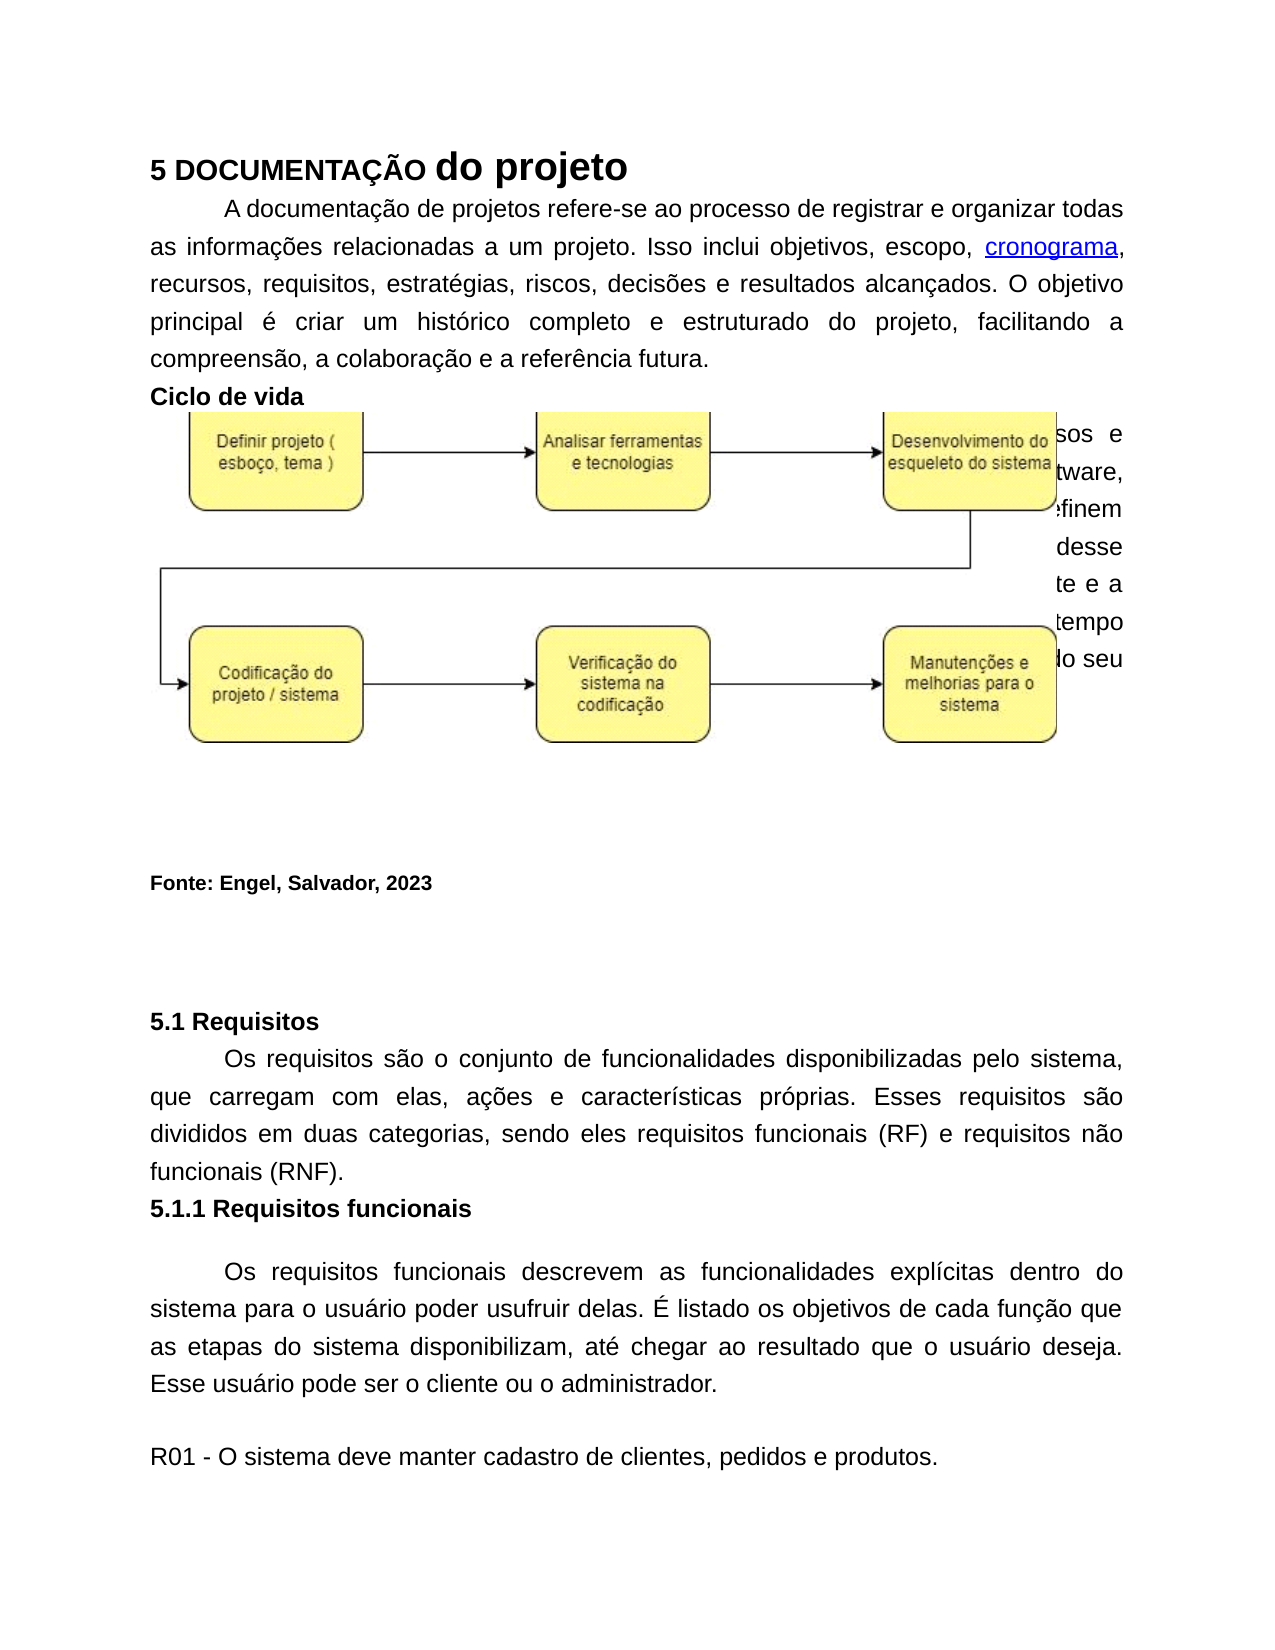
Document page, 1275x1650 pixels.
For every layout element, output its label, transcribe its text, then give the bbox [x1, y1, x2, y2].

text 5.1.1 Requisitos funcionais [150, 1187, 1125, 1225]
text 5 DOCUMENTAÇÃO do projeto [150, 150, 1125, 187]
text 5.1 Requisitos [150, 1000, 1125, 1037]
text Fonte: Engel, Salvador, 2023 [150, 850, 1125, 900]
text Os requisitos funcionais descrevem as funcionalidades explícitas dentro do sistema para o usuário poder usufruir delas. É listado os objetivos de cada função que as etapas do sistema disponibilizam, até chegar ao resultado que o usuário deseja. Esse usuário pode ser o cliente ou o administrador. [150, 1250, 1125, 1400]
text A documentação de projetos refere-se ao processo de registrar e organizar todas as informações relacionadas a um projeto. Isso inclui objetivos, escopo, cronograma, recursos, requisitos, estratégias, riscos, decisões e resultados alcançados. O objetivo principal é criar um histórico completo e estruturado do projeto, facilitando a compreensão, a colaboração e a referência futura. [150, 187, 1125, 375]
text Os requisitos são o conjunto de funcionalidades disponibilizadas pelo sistema, que carregam com elas, ações e características próprias. Esses requisitos são divididos em duas categorias, sendo eles requisitos funcionais (RF) e requisitos não funcionais (RNF). [150, 1037, 1125, 1187]
text Ciclo de vida [150, 375, 1125, 412]
text R01 - O sistema deve manter cadastro de clientes, pedidos e produtos. [150, 1425, 1125, 1475]
text O ciclo de vida de um software é uma estrutura que indica processos e atividades envolvidas no desenvolvimento, operação e manutenção de um software, abrangendo de fato toda a vida do sistema. Neste ciclo, existem modelos que definem como o software será desenvolvido, lançado, aprimorado e finalizado. A escolha desse modelo, que definirá a sequência de etapas das atividades, é feita entre o cliente e a equipe de desenvolvimento e várias coisas podem impactar, como negócio, tempo disponível, custo, equipe etc. A ordem das fases é que vai definir o ciclo de vida do seu software. [150, 412, 1125, 750]
